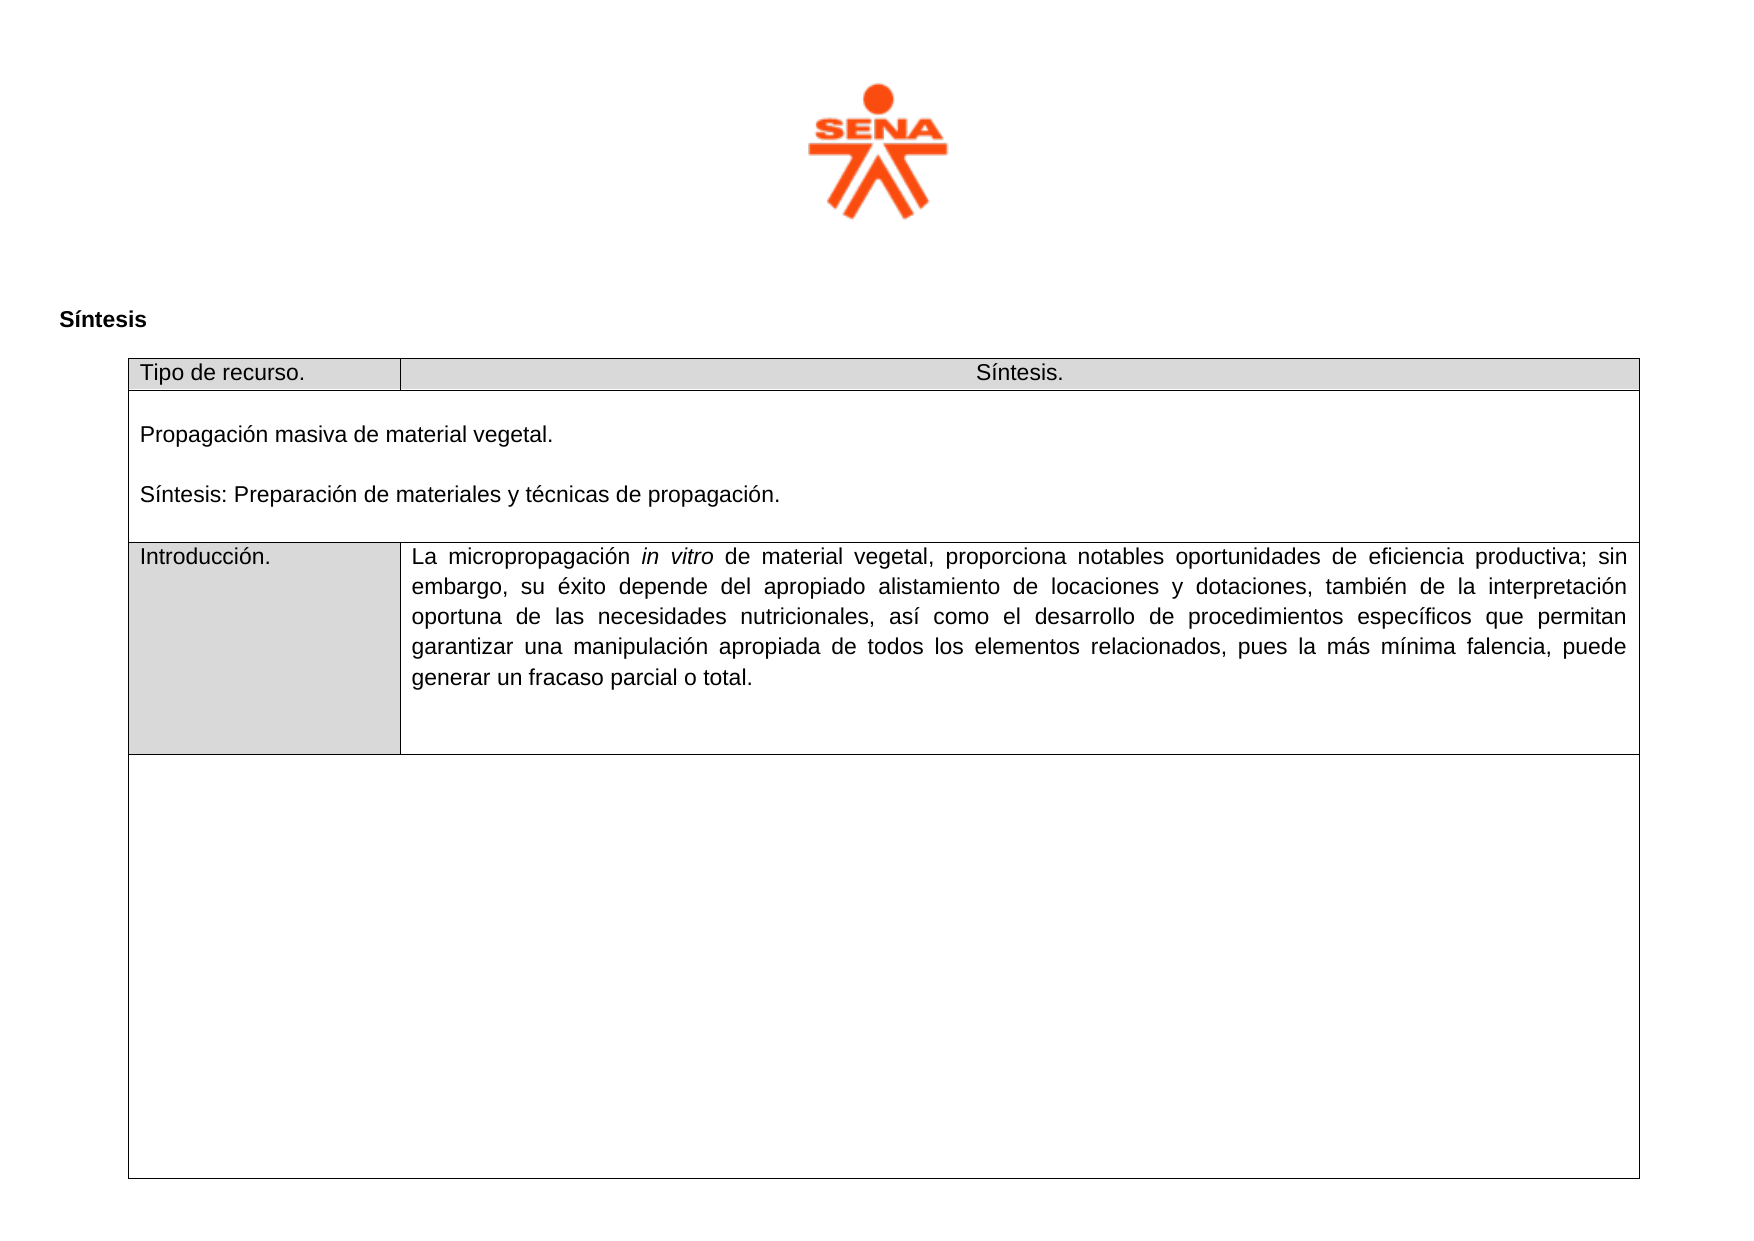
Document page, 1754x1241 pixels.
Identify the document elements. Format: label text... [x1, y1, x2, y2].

table_cell La micropropagación in vitro de material vegetal, proporciona notables oportunidades de eficiencia productiva; sin embargo, su éxito depende del apropiado alistamiento de locaciones y dotaciones, también de la interpretación oportuna de las necesidades nutricionales, así como el desarrollo de procedimientos específicos que permitan garantizar una manipulación apropiada de todos los elementos relacionados, pues la más mínima falencia, puede generar un fracaso parcial o total. [401, 543, 1639, 754]
table_cell Introducción. [129, 543, 400, 754]
text Síntesis [59, 306, 1695, 332]
table_cell Propagación masiva de material vegetal. Síntesis: Preparación de materiales y técnicas de propagación. [129, 391, 1639, 542]
table_header Síntesis. [401, 359, 1639, 389]
table_header Tipo de recurso. [129, 359, 400, 389]
picture [796, 75, 958, 227]
table_cell [129, 755, 1639, 1178]
